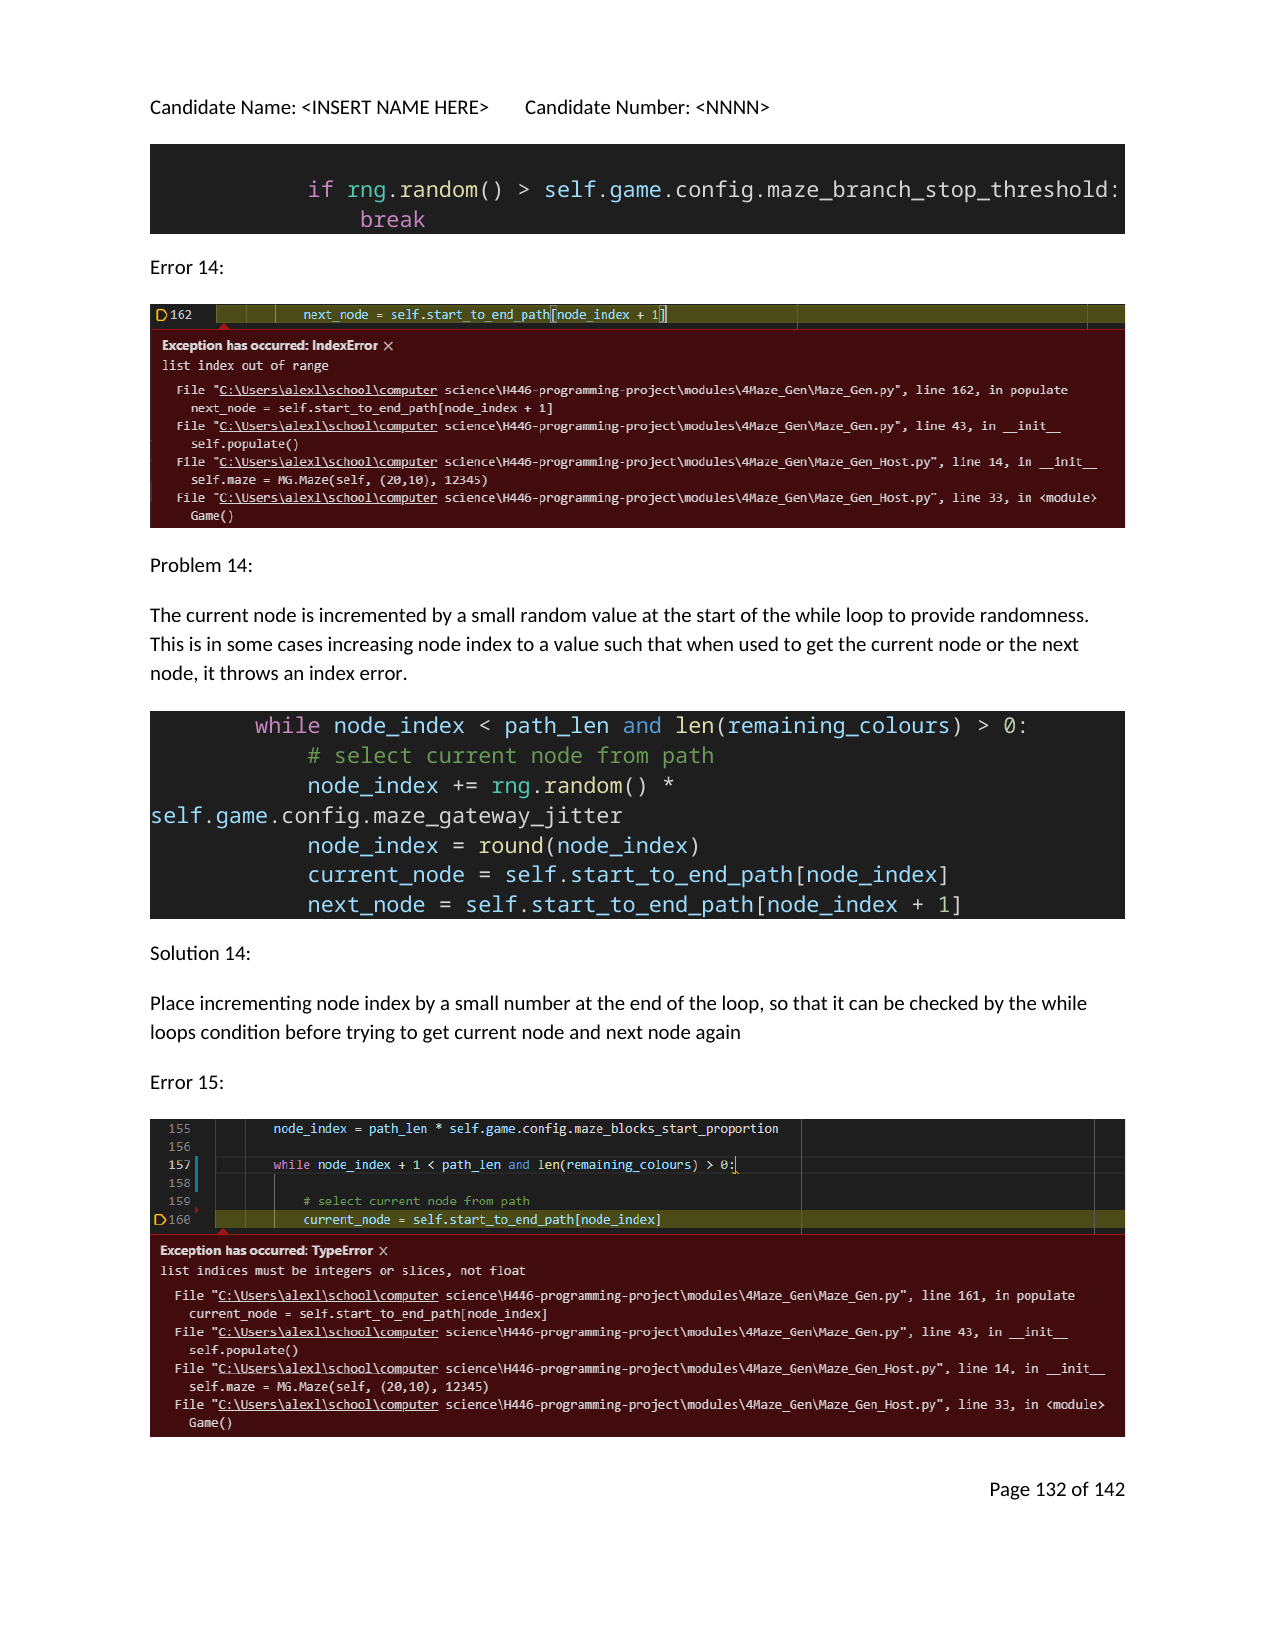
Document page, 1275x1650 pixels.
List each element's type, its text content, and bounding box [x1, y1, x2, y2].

text The current node is incremented by a small random value at the start of the while loop to provide randomness. This is in some cases increasing node index to a value such that when used to get the current node or the next node, it throws an index error. [150, 602, 1125, 686]
text Error 14: [150, 254, 1125, 280]
text while node_index < path_len and len(remaining_colours) > 0: [150, 711, 1125, 740]
text if rng.random() > self.game.config.maze_branch_stop_threshold: [150, 174, 1125, 204]
text Solution 14: [150, 940, 1125, 965]
text Place incrementing node index by a small number at the end of the loop, so that it can be checked by the while loops condition before trying to get current node and next node again [150, 990, 1125, 1044]
text Error 15: [150, 1069, 1125, 1094]
text current_node = self.start_to_end_path[node_index] [150, 859, 1125, 889]
text next_node = self.start_to_end_path[node_index + 1] [150, 889, 1125, 919]
text # select current node from path [150, 740, 1125, 770]
text node_index += rng.random() * self.game.config.maze_gateway_jitter [150, 770, 1125, 830]
text node_index = round(node_index) [150, 830, 1125, 859]
text Problem 14: [150, 552, 1125, 578]
picture [150, 1119, 1125, 1437]
picture [150, 304, 1125, 528]
text break [150, 204, 1125, 234]
